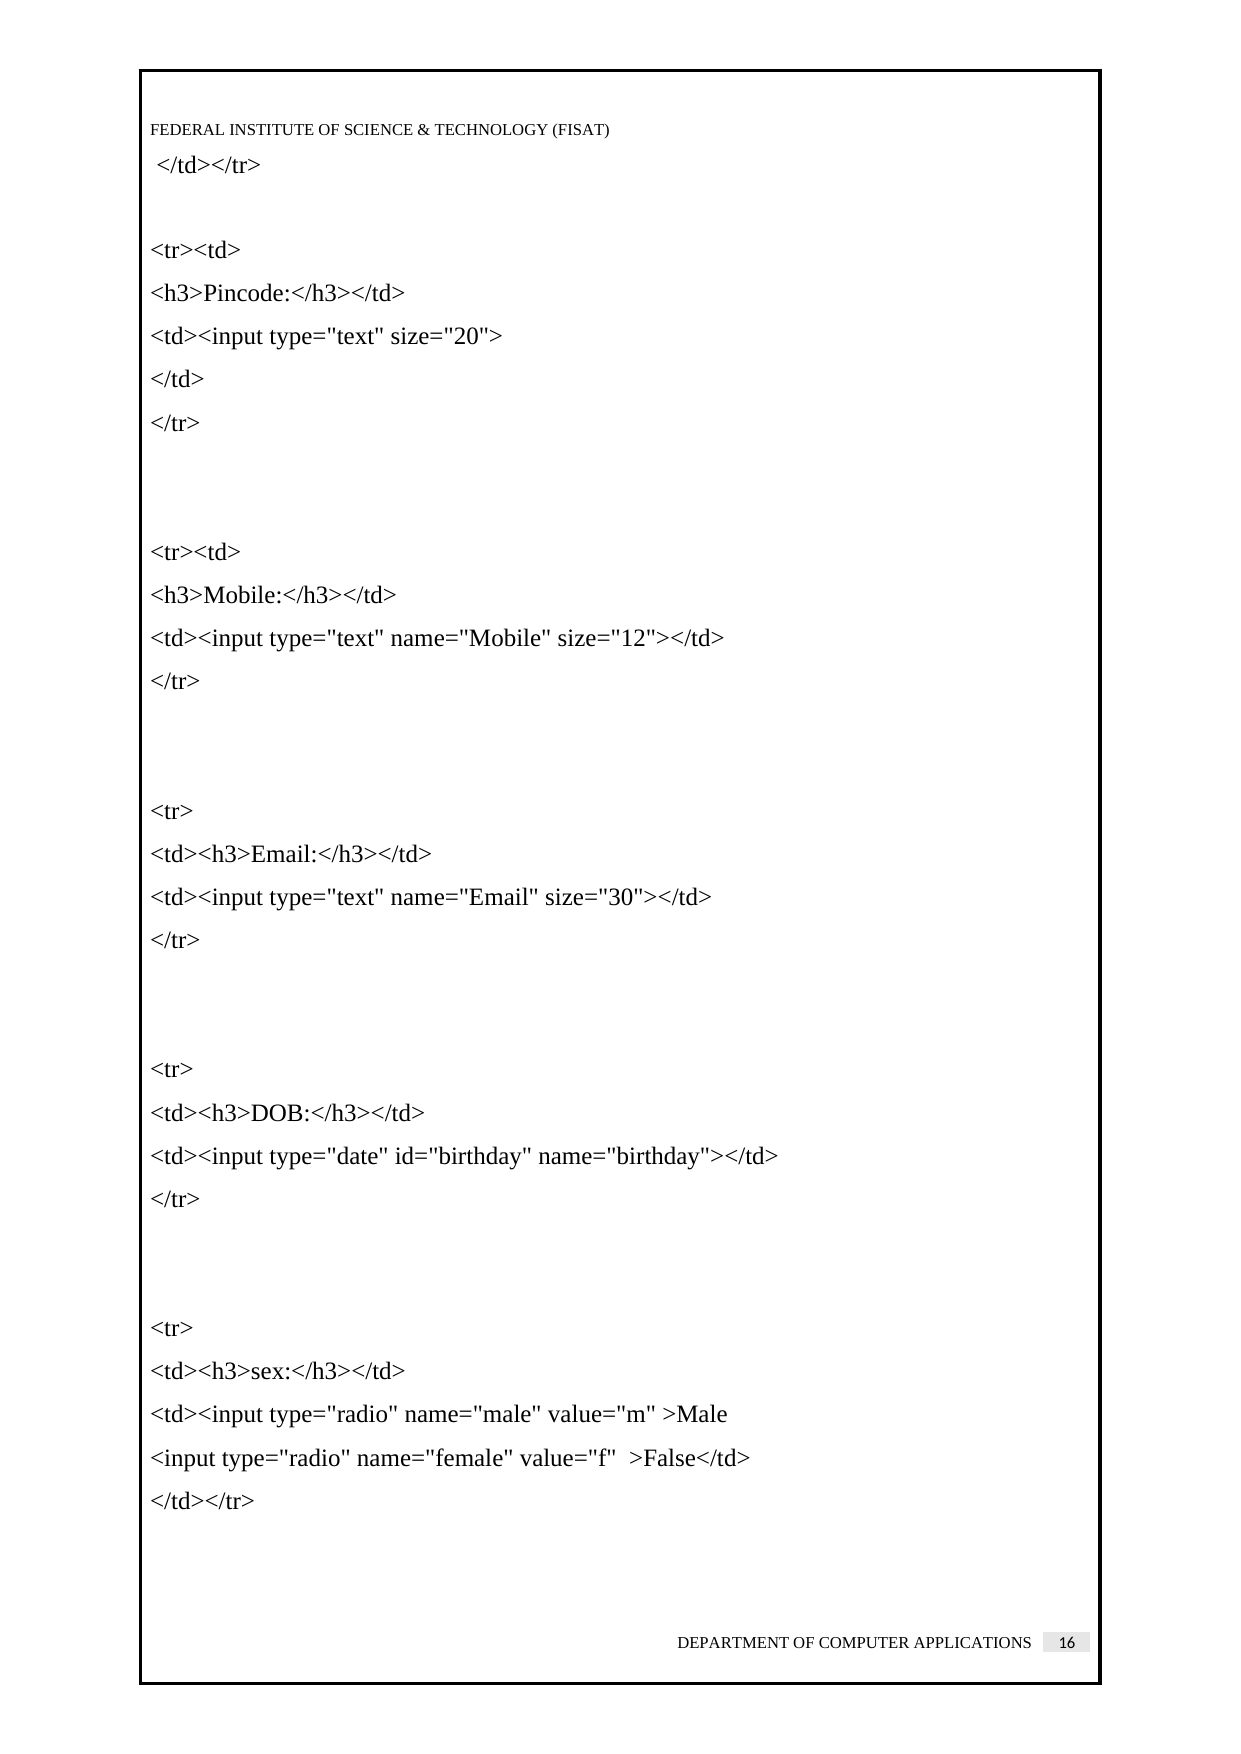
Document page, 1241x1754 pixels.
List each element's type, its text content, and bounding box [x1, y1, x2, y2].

text <td><h3>sex:</h3></td> [150, 1356, 1090, 1385]
text <tr> [150, 796, 1090, 824]
text <td><input type="radio" name="male" value="m" >Male [150, 1399, 1090, 1428]
text <td><input type="text" name="Email" size="30"></td> [150, 882, 1090, 911]
text </tr> [150, 408, 1090, 436]
text <tr> [150, 1054, 1090, 1083]
text </tr> [150, 925, 1090, 954]
text <h3>Pincode:</h3></td> [150, 278, 1090, 307]
text </td></tr> [150, 150, 1090, 179]
text </td> [150, 364, 1090, 393]
text <td><input type="text" name="Mobile" size="12"></td> [150, 623, 1090, 652]
text <tr> [150, 1313, 1090, 1342]
text <tr><td> [150, 537, 1090, 566]
text <td><h3>Email:</h3></td> [150, 839, 1090, 868]
text <input type="radio" name="female" value="f" >False</td> [150, 1443, 1090, 1471]
text </td></tr> [150, 1486, 1090, 1514]
text <h3>Mobile:</h3></td> [150, 580, 1090, 609]
text <td><h3>DOB:</h3></td> [150, 1098, 1090, 1126]
text </tr> [150, 1184, 1090, 1213]
text <td><input type="date" id="birthday" name="birthday"></td> [150, 1141, 1090, 1169]
text <tr><td> [150, 235, 1090, 264]
text </tr> [150, 666, 1090, 695]
text <td><input type="text" size="20"> [150, 321, 1090, 350]
